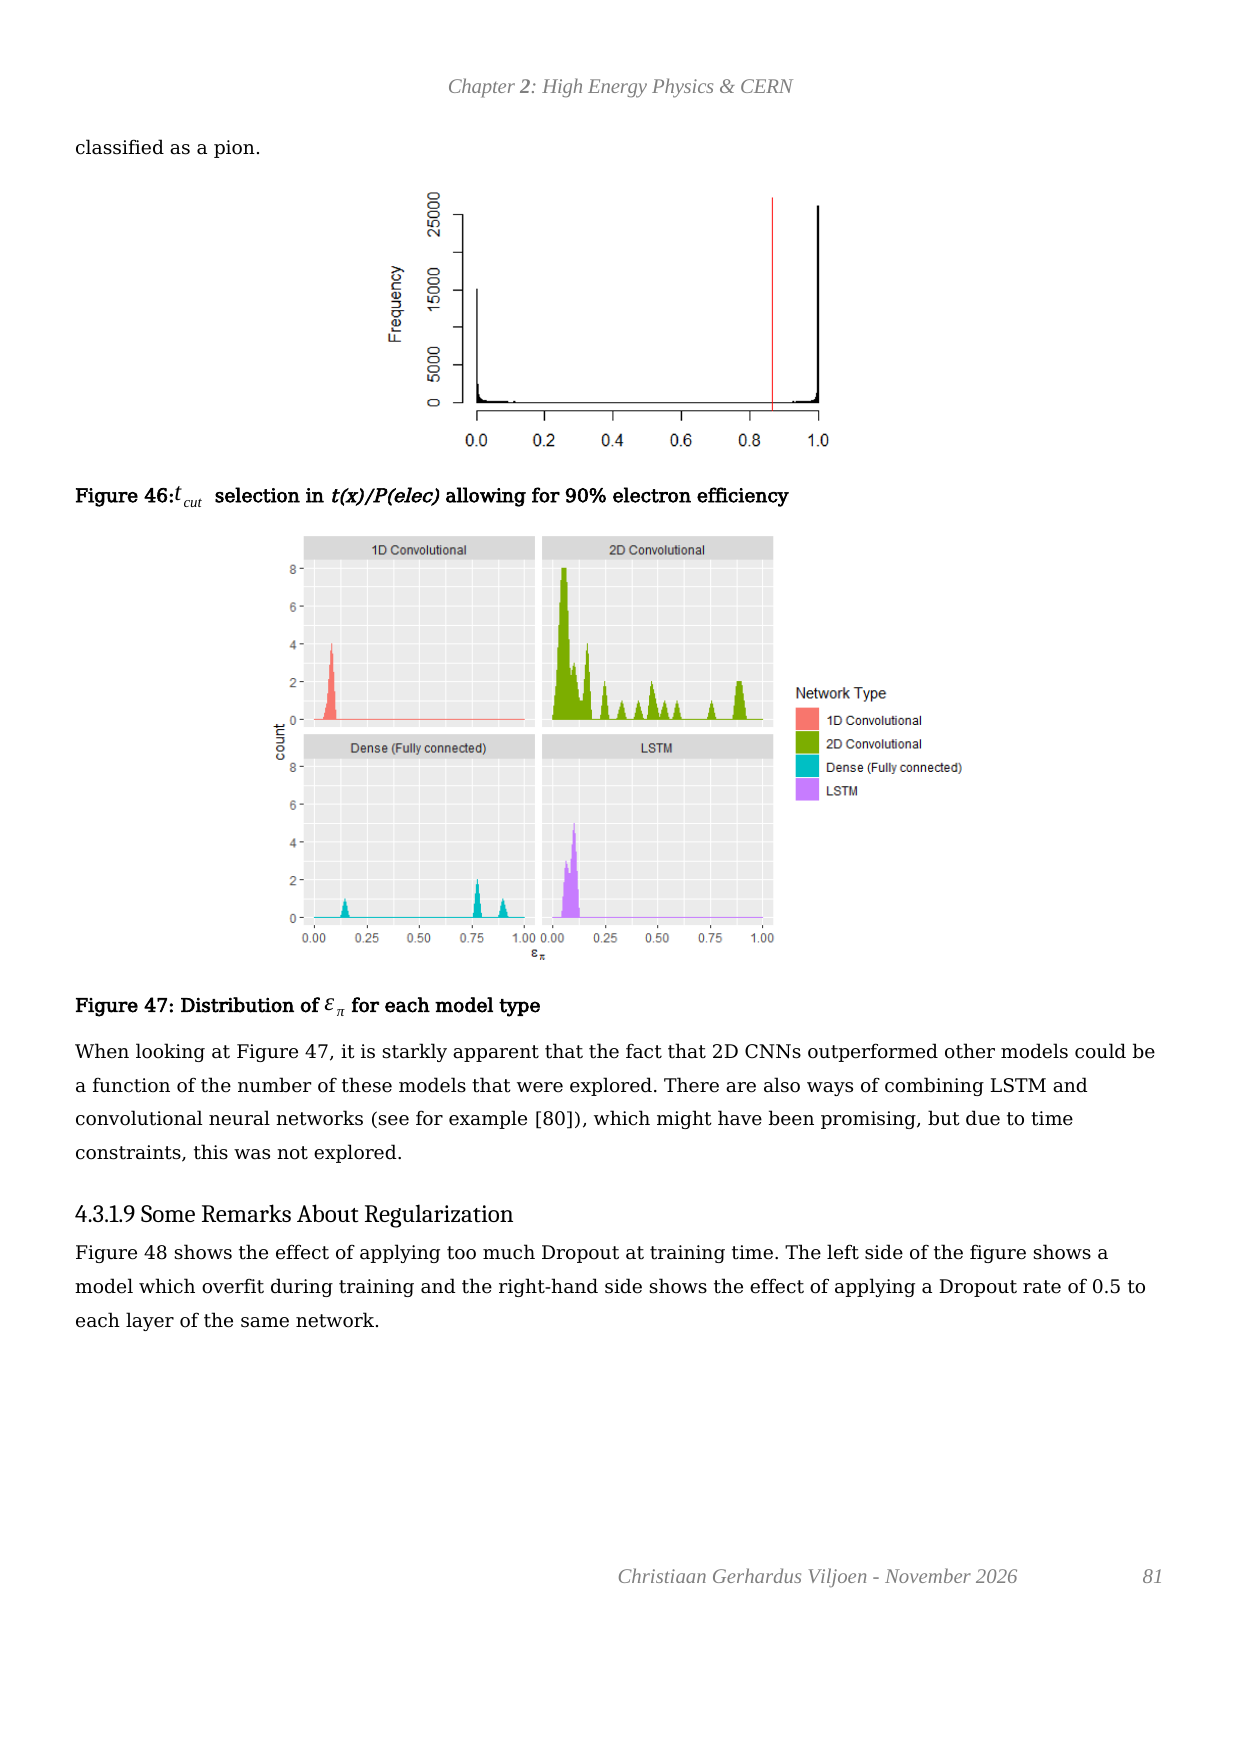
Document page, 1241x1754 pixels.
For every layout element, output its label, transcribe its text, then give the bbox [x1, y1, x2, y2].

text Figure 47: Distribution of for each model type [75, 989, 1165, 1020]
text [75, 135, 1165, 158]
subtitle Some Remarks About Regularization [75, 1200, 1165, 1228]
text When looking at Figure 47, it is starkly apparent that the fact that 2D CNNs outperformed other models could be a function of the number of these models that were explored. There are also ways of combining LSTM and convolutional neural networks (see for example), which might have been promising, but due to time constraints, this was not explored. [75, 1040, 1165, 1163]
picture [375, 177, 866, 460]
text Figure 46: selection in t(x)/P(elec) allowing for 90% electron efficiency [75, 479, 1165, 510]
picture [264, 530, 977, 970]
text Figure 48 shows the effect of applying too much Dropout at training time. The left side of the figure shows a model which overfit during training and the right-hand side shows the effect of applying a Dropout rate of 0.5 to each layer of the same network. [75, 1241, 1165, 1331]
